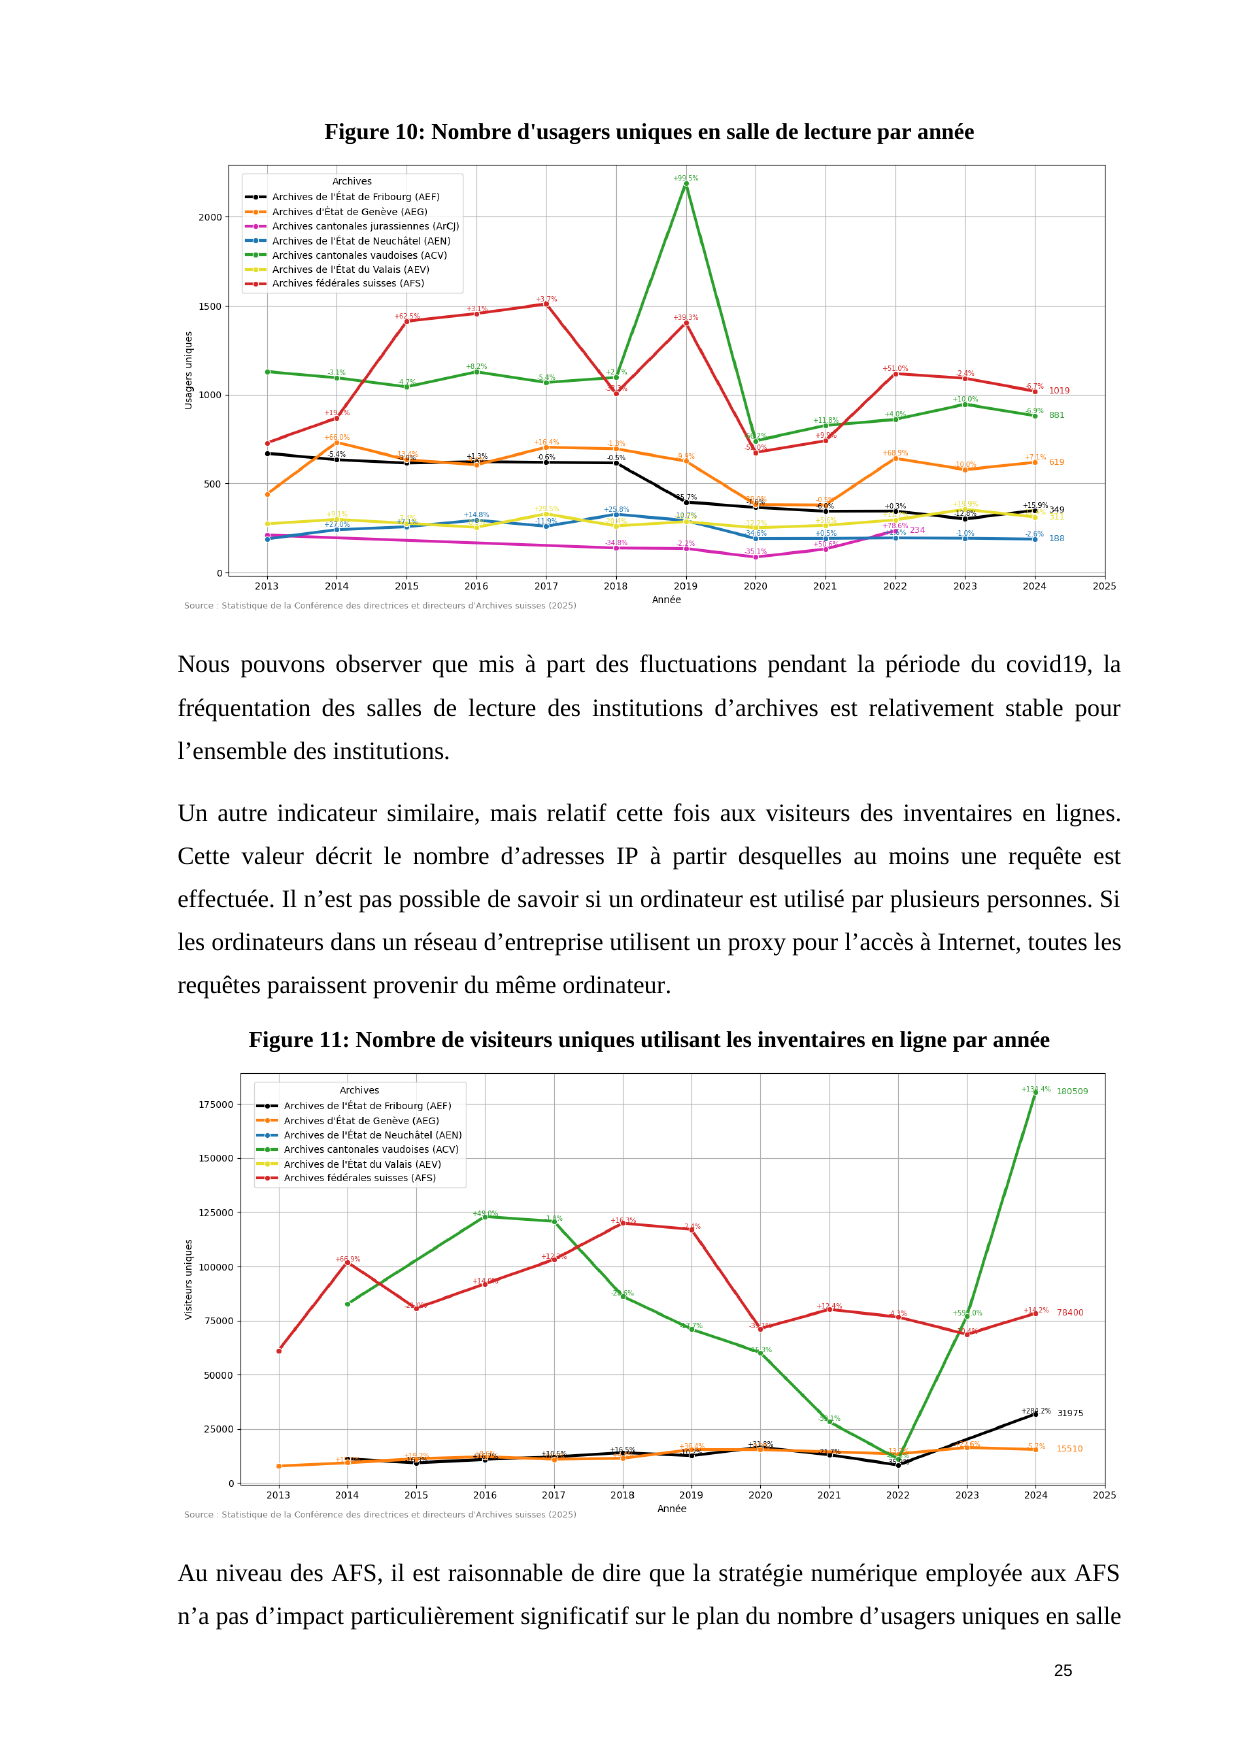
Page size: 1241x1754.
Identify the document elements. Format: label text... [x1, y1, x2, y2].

text Figure 10: Nombre d'usagers uniques en salle de lecture par année [177, 118, 1122, 144]
text Nous pouvons observer que mis à part des fluctuations pendant la période du covid19, la fréquentation des salles de lecture des institutions d’archives est relativement stable pour l’ensemble des institutions. [177, 649, 1122, 764]
text Figure 11: Nombre de visiteurs uniques utilisant les inventaires en ligne par année [177, 1026, 1122, 1052]
picture [177, 1071, 1123, 1526]
text Un autre indicateur similaire, mais relatif cette fois aux visiteurs des inventaires en lignes. Cette valeur décrit le nombre d’adresses IP à partir desquelles au moins une requête est effectuée. Il n’est pas possible de savoir si un ordinateur est utilisé par plusieurs personnes. Si les ordinateurs dans un réseau d’entreprise utilisent un proxy pour l’accès à Internet, toutes les requêtes paraissent provenir du même ordinateur. [177, 798, 1122, 999]
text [177, 1558, 1122, 1630]
picture [177, 163, 1123, 617]
